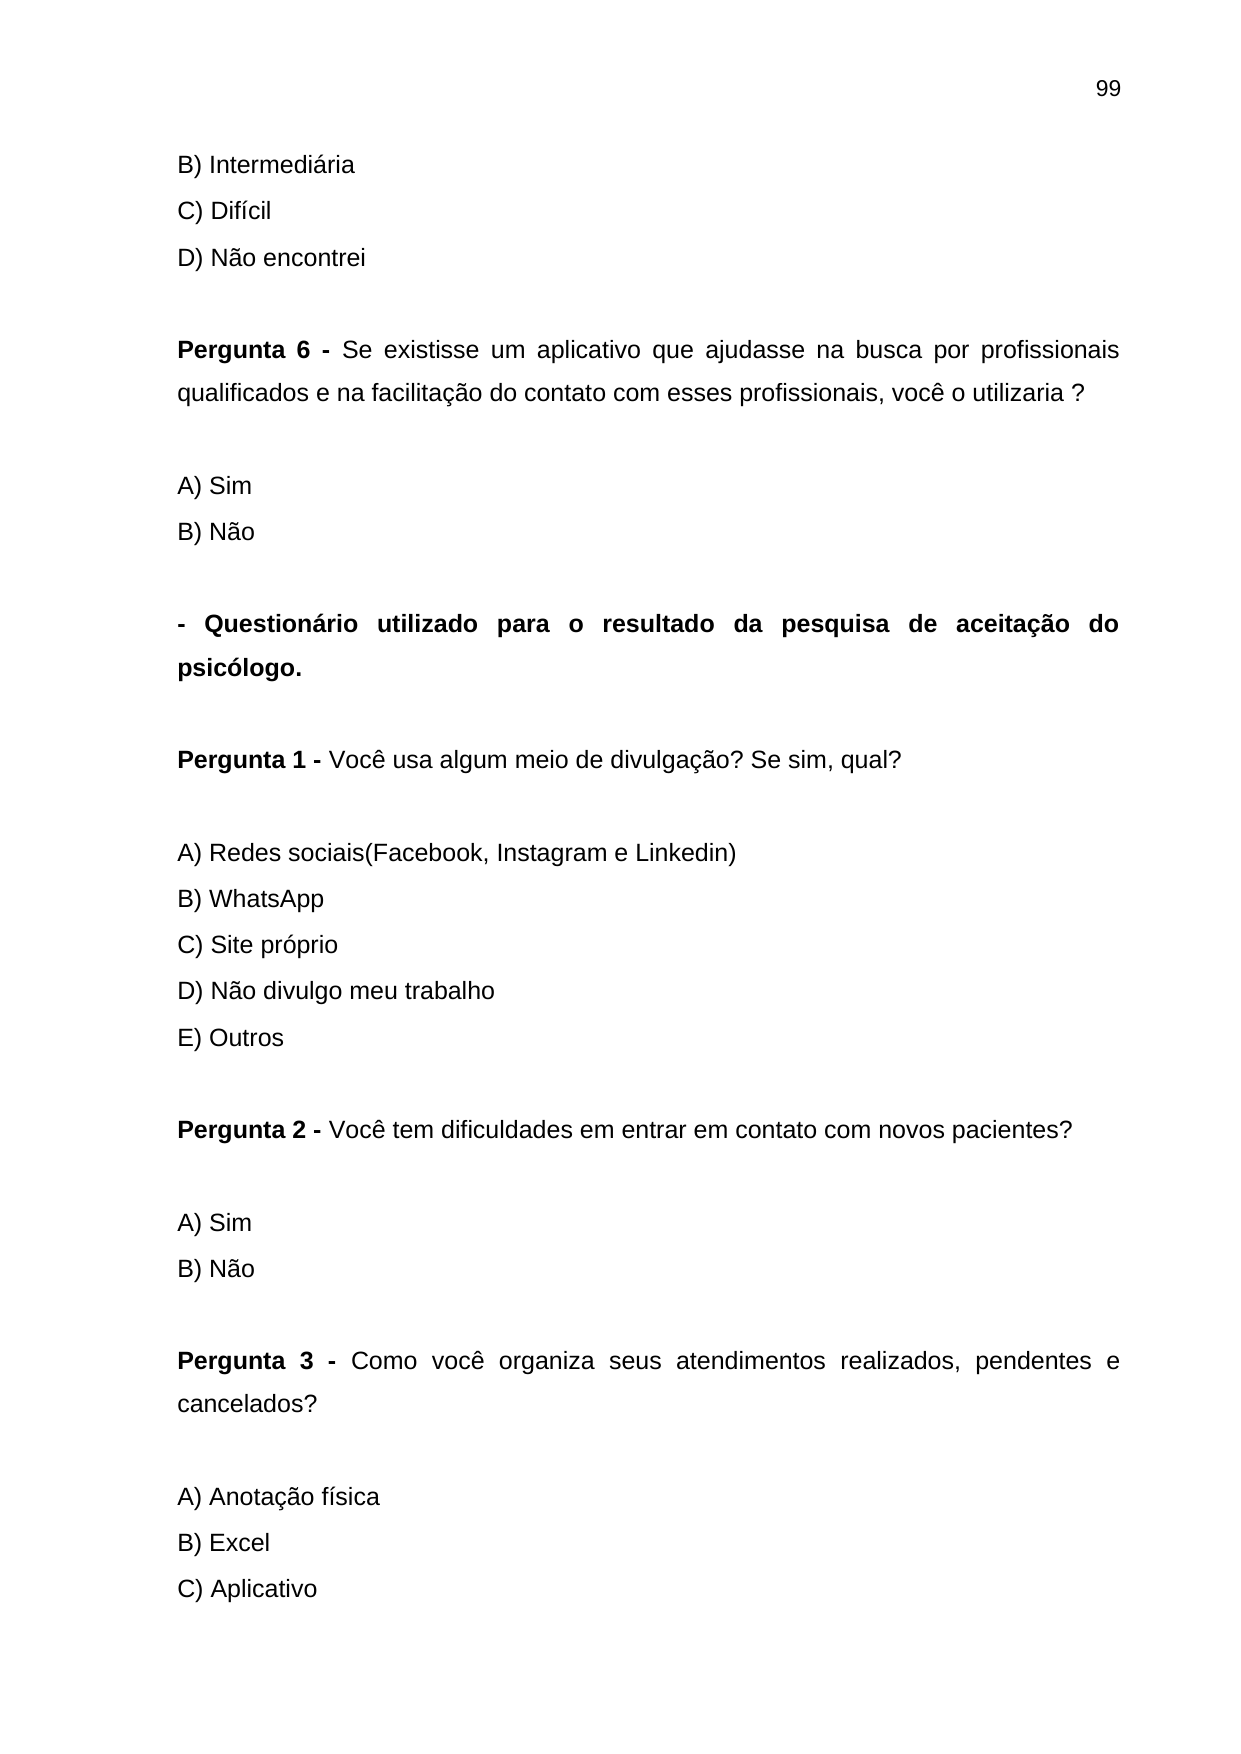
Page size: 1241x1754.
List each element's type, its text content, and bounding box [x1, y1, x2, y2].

text Pergunta 1 - Você usa algum meio de divulgação? Se sim, qual? [177, 745, 1121, 774]
text C) Aplicativo [177, 1574, 1121, 1603]
text A) Redes sociais(Facebook, Instagram e Linkedin) [177, 837, 1121, 866]
text A) Sim [177, 471, 1121, 499]
text D) Não encontrei [177, 242, 1121, 271]
text Pergunta 3 - Como você organiza seus atendimentos realizados, pendentes e cancelados? [177, 1346, 1121, 1418]
text B) Intermediária [177, 150, 1121, 179]
text - Questionário utilizado para o resultado da pesquisa de aceitação do psicólogo. [177, 609, 1121, 681]
text E) Outros [177, 1022, 1121, 1051]
text D) Não divulgo meu trabalho [177, 976, 1121, 1005]
text B) Não [177, 517, 1121, 546]
text B) Não [177, 1254, 1121, 1282]
text C) Difícil [177, 196, 1121, 225]
text C) Site próprio [177, 930, 1121, 959]
text A) Anotação física [177, 1482, 1121, 1511]
text B) Excel [177, 1528, 1121, 1557]
text A) Sim [177, 1207, 1121, 1236]
text Pergunta 6 - Se existisse um aplicativo que ajudasse na busca por profissionais qualificados e na facilitação do contato com esses profissionais, você o utilizaria ? [177, 335, 1121, 407]
text Pergunta 2 - Você tem dificuldades em entrar em contato com novos pacientes? [177, 1115, 1121, 1144]
text B) WhatsApp [177, 884, 1121, 912]
